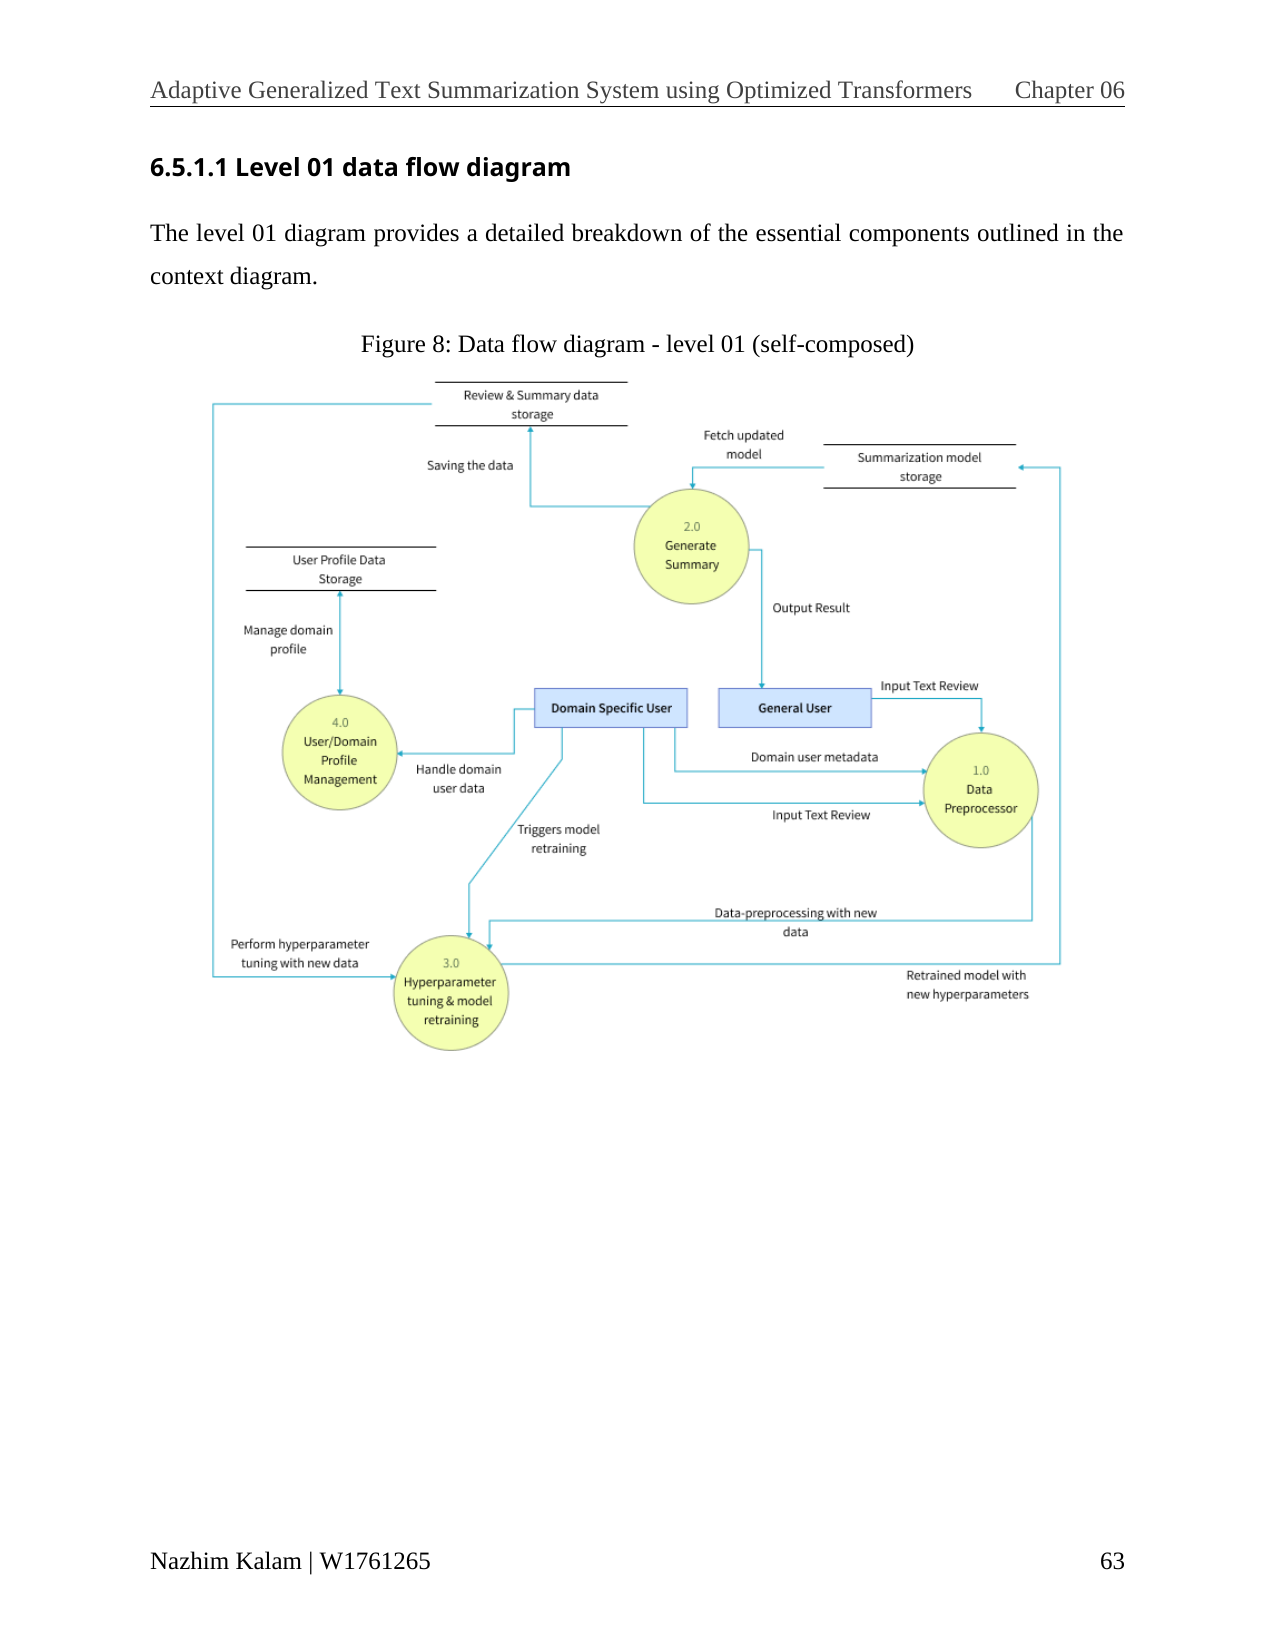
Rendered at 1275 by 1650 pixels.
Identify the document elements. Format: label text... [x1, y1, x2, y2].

text Figure 8: Data flow diagram - level 01 (self-composed) [150, 329, 1125, 358]
text The level 01 diagram provides a detailed breakdown of the essential components outlined in the context diagram. [150, 218, 1125, 289]
subtitle 6.5.1.1 Level 01 data flow diagram [150, 150, 1125, 184]
picture [199, 374, 1076, 1061]
